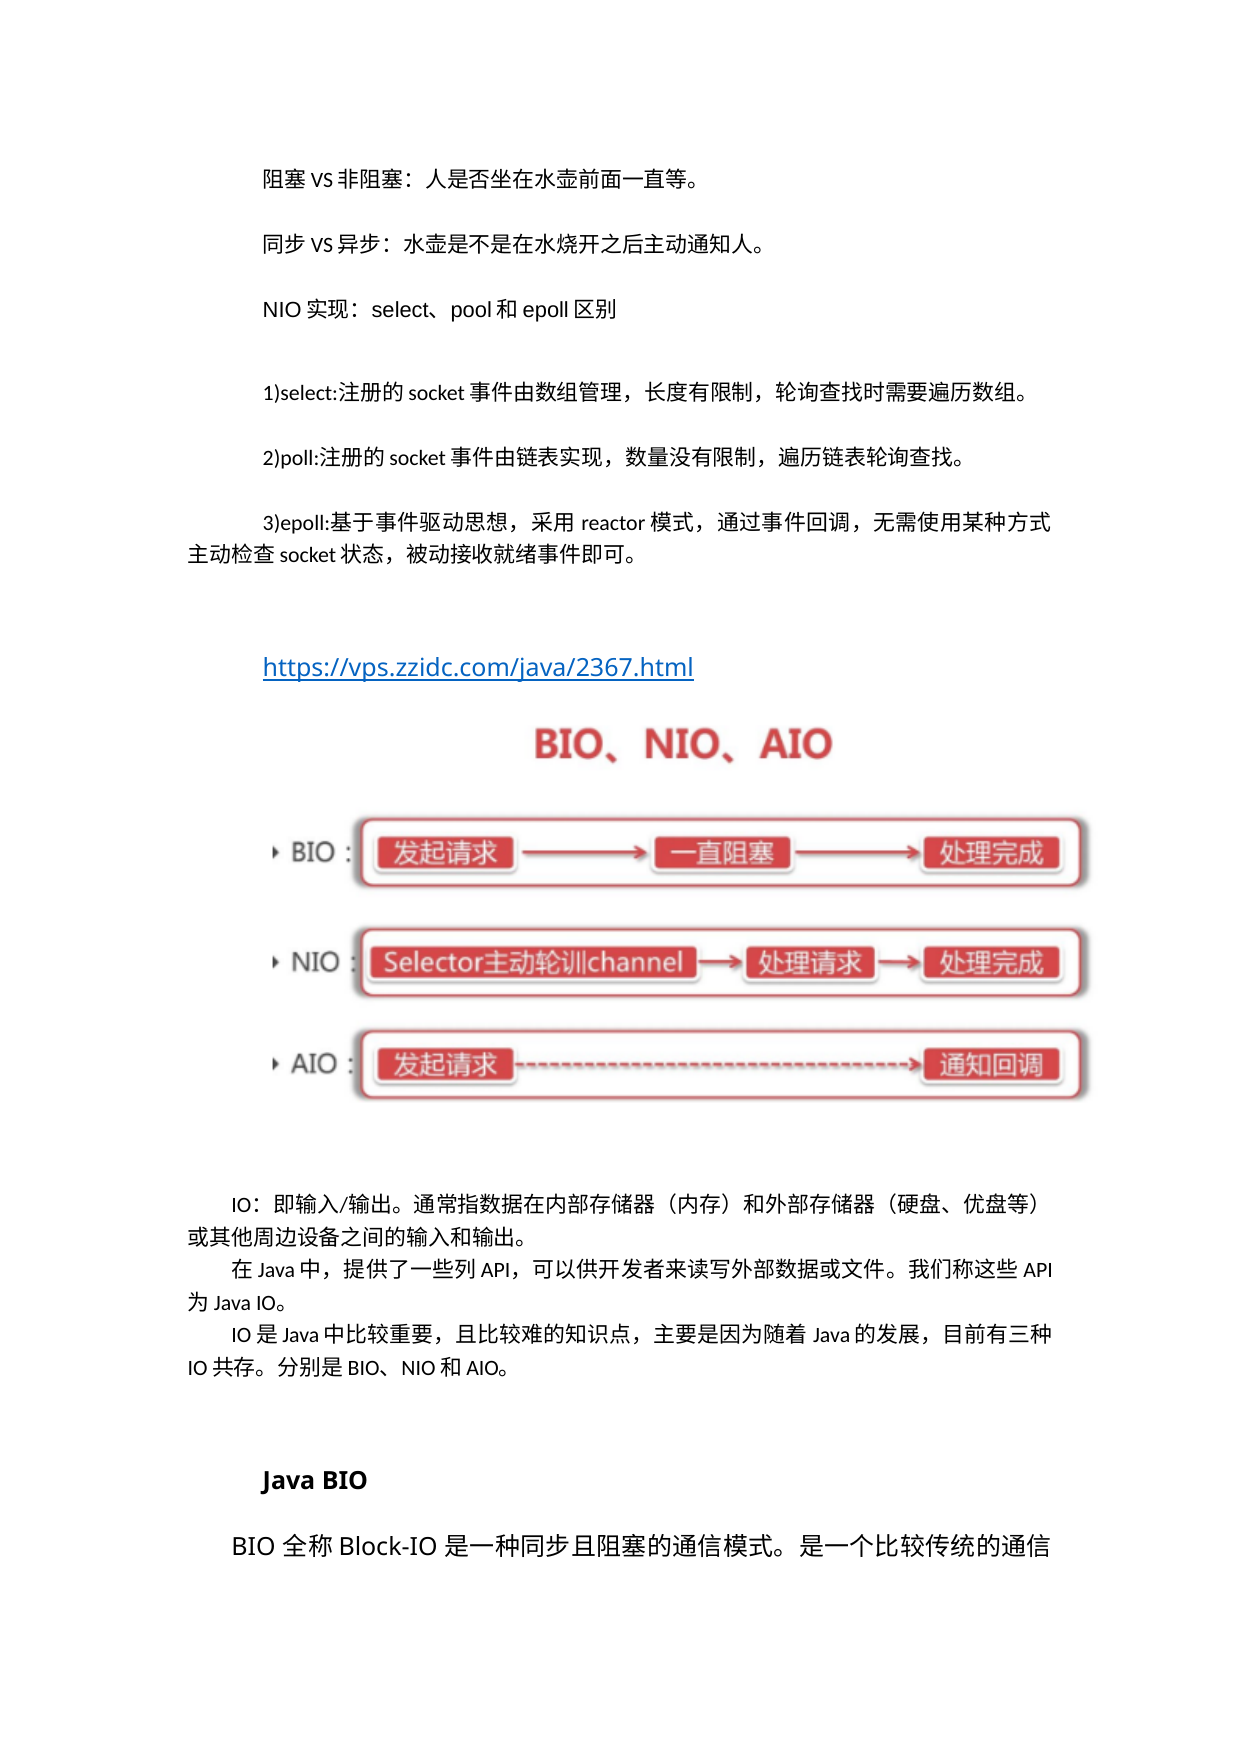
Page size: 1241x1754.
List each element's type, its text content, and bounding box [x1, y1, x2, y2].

picture [262, 699, 1108, 1162]
text IO：即输入/输出。通常指数据在内部存储器（内存）和外部存储器（硬盘、优盘等）或其他周边设备之间的输入和输出。 [187, 1187, 1053, 1252]
text https://vps.zzidc.com/java/2367.html [187, 634, 1053, 699]
subtitle NIO实现：select、pool和epoll区别 [187, 292, 1053, 324]
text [187, 1512, 1053, 1577]
text 3)epoll:基于事件驱动思想，采用reactor模式，通过事件回调，无需使用某种方式主动检查socket状态，被动接收就绪事件即可。 [187, 504, 1053, 569]
text 2)poll:注册的socket事件由链表实现，数量没有限制，遍历链表轮询查找。 [187, 439, 1053, 472]
text 阻塞VS非阻塞：人是否坐在水壶前面一直等。 [187, 162, 1053, 194]
text Java BIO [187, 1447, 1053, 1512]
text 1)select:注册的socket事件由数组管理，长度有限制，轮询查找时需要遍历数组。 [187, 374, 1053, 407]
text 在Java中，提供了一些列API，可以供开发者来读写外部数据或文件。我们称这些API为Java IO。 [187, 1252, 1053, 1317]
text 同步VS异步：水壶是不是在水烧开之后主动通知人。 [187, 227, 1053, 259]
text IO是Java中比较重要，且比较难的知识点，主要是因为随着Java的发展，目前有三种IO共存。分别是BIO、NIO和AIO。 [187, 1317, 1053, 1382]
